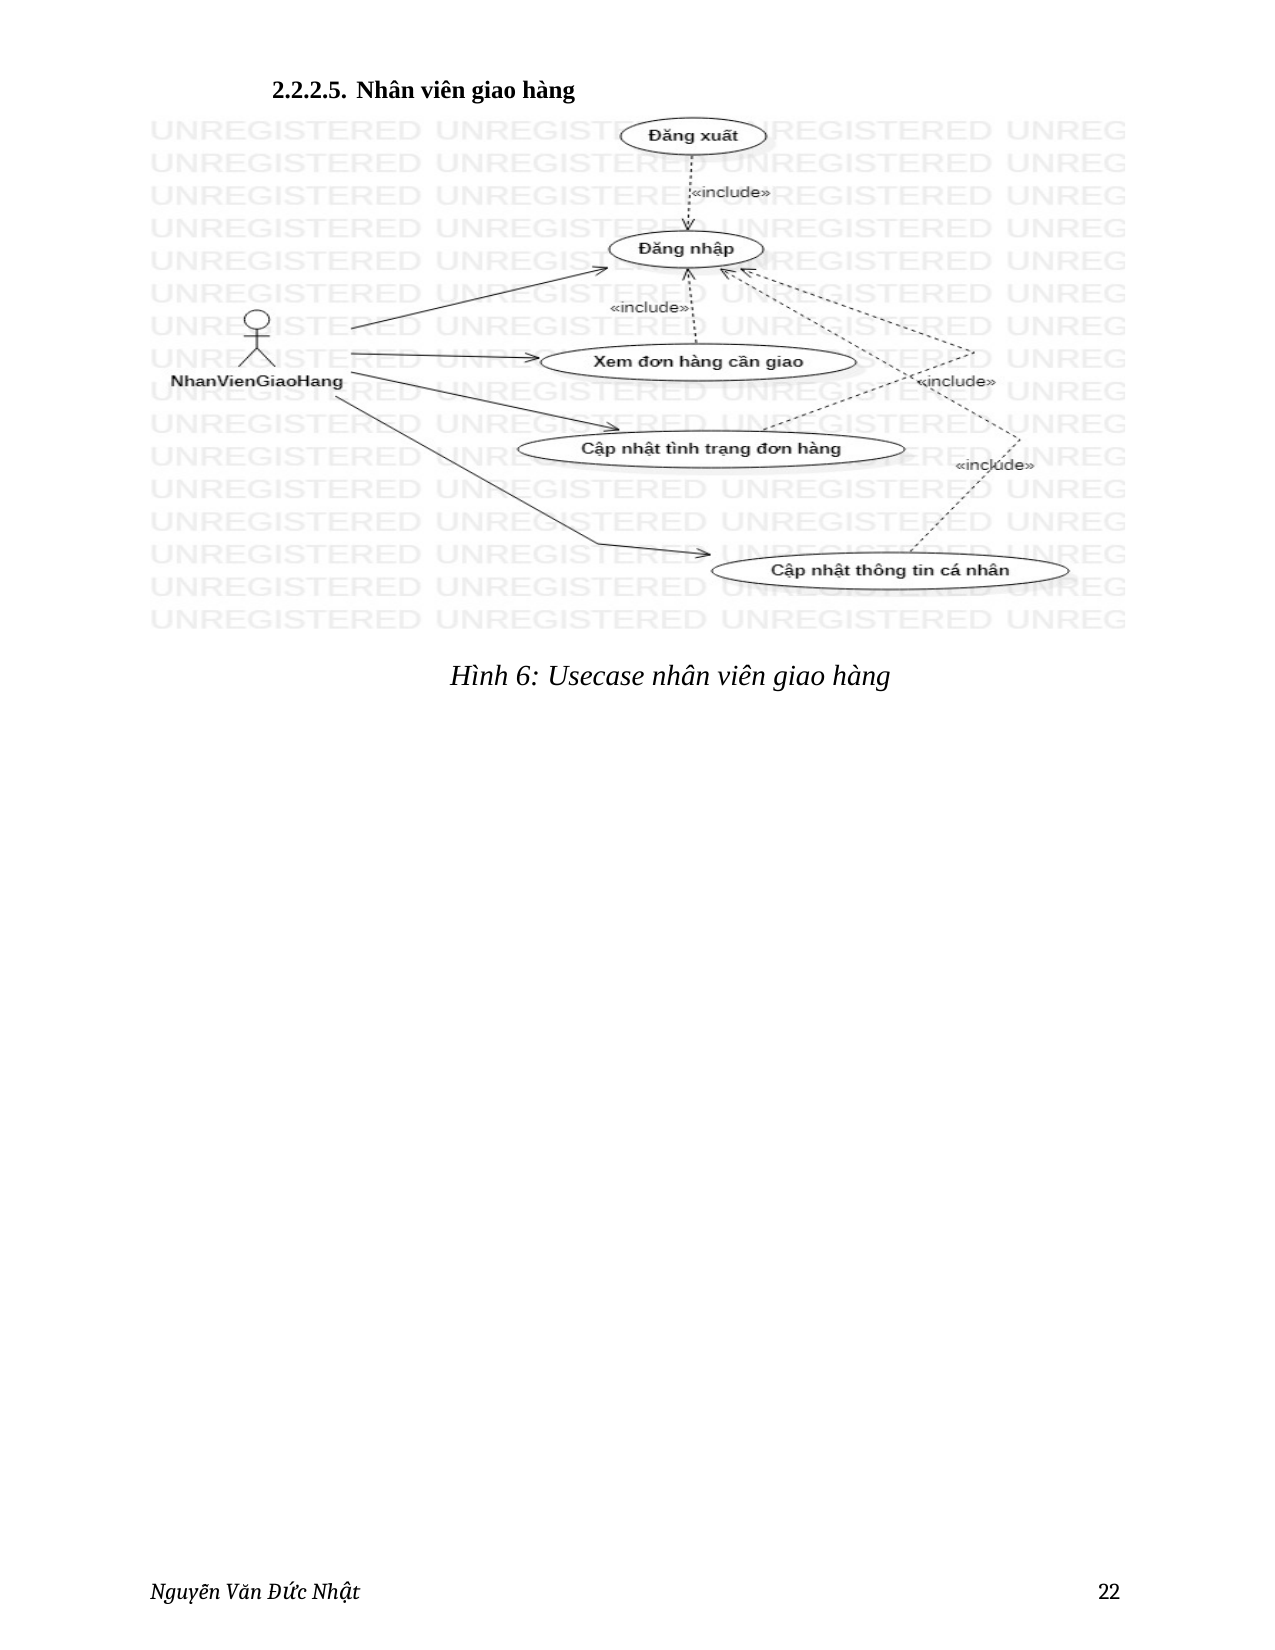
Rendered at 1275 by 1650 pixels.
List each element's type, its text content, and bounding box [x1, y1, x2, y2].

subtitle Nhân viên giao hàng [150, 75, 1191, 104]
text Hình 6: Usecase nhân viên giao hàng [150, 658, 1191, 692]
picture [150, 108, 1125, 633]
